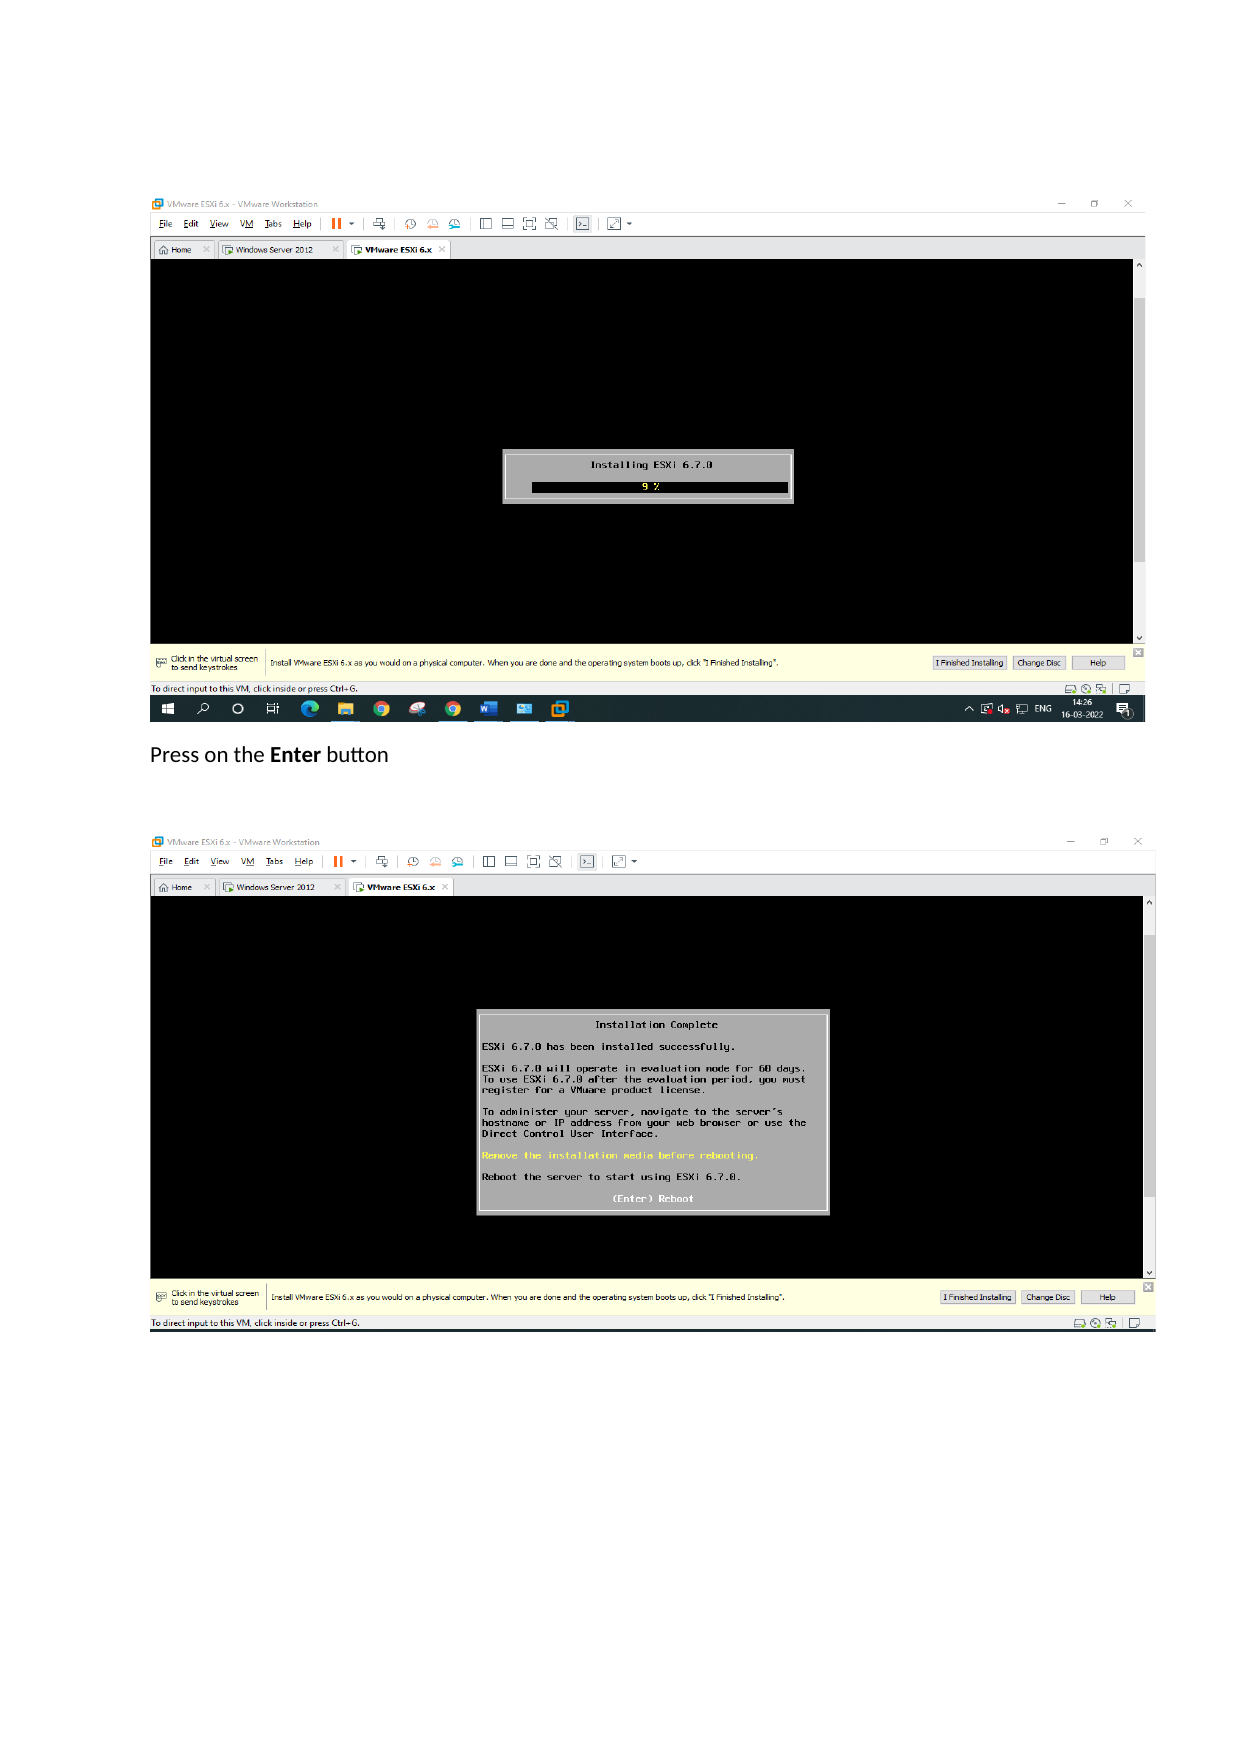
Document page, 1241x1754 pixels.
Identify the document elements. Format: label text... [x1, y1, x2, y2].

picture [150, 196, 1146, 722]
text Press on the Enter button [150, 741, 1090, 769]
picture [150, 834, 1156, 1332]
